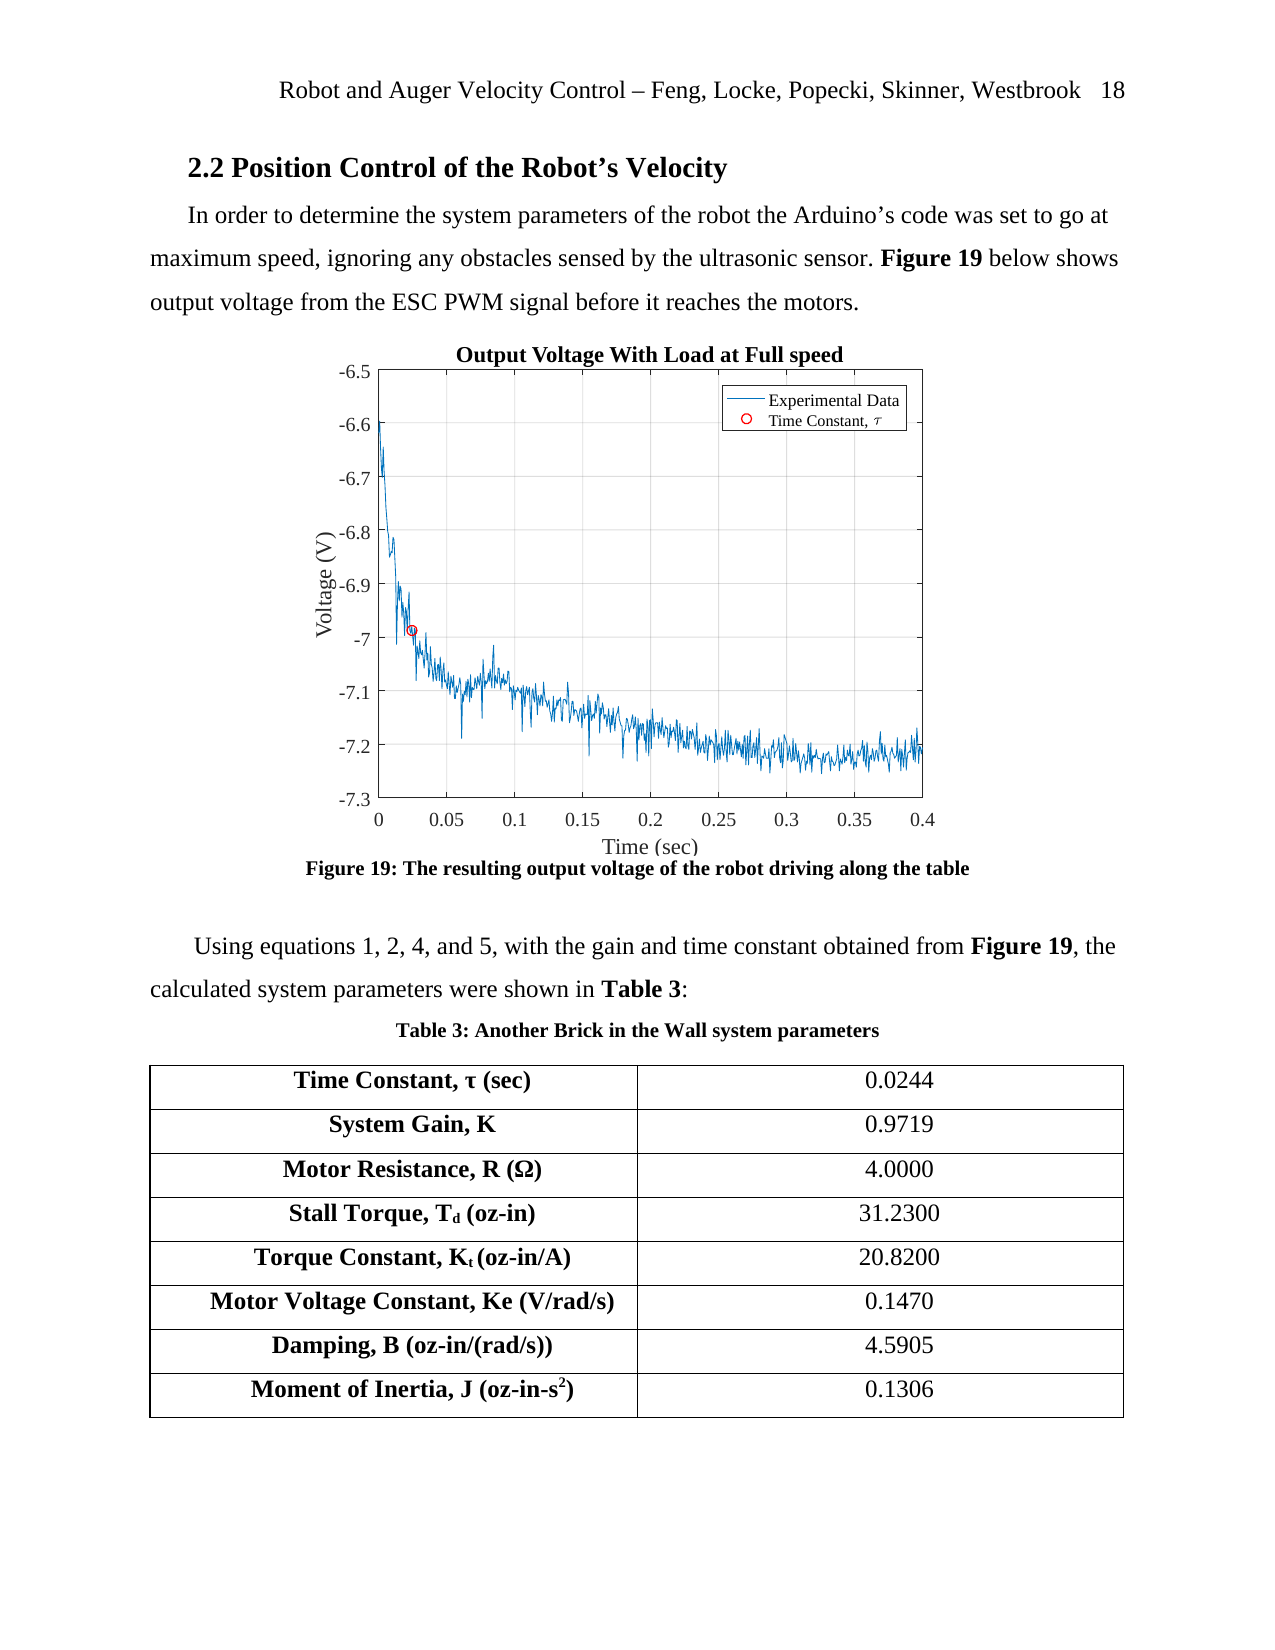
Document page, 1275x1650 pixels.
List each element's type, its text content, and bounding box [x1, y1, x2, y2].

table_header 0.0244 [638, 1066, 1123, 1108]
table_header Time Constant, τ (sec) [151, 1066, 637, 1108]
table_cell Motor Resistance, R (Ω) [151, 1154, 637, 1197]
table_cell Damping, B (oz-in/(rad/s)) [151, 1330, 637, 1373]
subtitle 2.2 Position Control of the Robot’s Velocity [150, 150, 1125, 183]
table_cell 0.1470 [638, 1286, 1123, 1329]
table_cell 31.2300 [638, 1198, 1123, 1241]
text In order to determine the system parameters of the robot the Arduino’s code was set to go at maximum speed, ignoring any obstacles sensed by the ultrasonic sensor. Figure 19 below shows output voltage from the ESC PWM signal before it reaches the motors. [150, 200, 1125, 315]
table_cell System Gain, K [151, 1110, 637, 1153]
table_cell 20.8200 [638, 1242, 1123, 1285]
table_cell 0.1306 [638, 1374, 1123, 1417]
table_cell 4.0000 [638, 1154, 1123, 1197]
text Table 3: Another Brick in the Wall system parameters [150, 1018, 1125, 1042]
table_cell Torque Constant, Kt (oz-in/A) [151, 1242, 637, 1285]
text Using equations 1, 2, 4, and 5, with the gain and time constant obtained from Figure 19, the calculated system parameters were shown in Table 3: [150, 330, 1125, 1003]
table_cell Moment of Inertia, J (oz-in-s2) [151, 1374, 637, 1417]
table_cell Stall Torque, Td (oz-in) [151, 1198, 637, 1241]
table_cell 4.5905 [638, 1330, 1123, 1373]
table_cell 0.9719 [638, 1110, 1123, 1153]
table_cell Motor Voltage Constant, Ke (V/rad/s) [151, 1286, 637, 1329]
